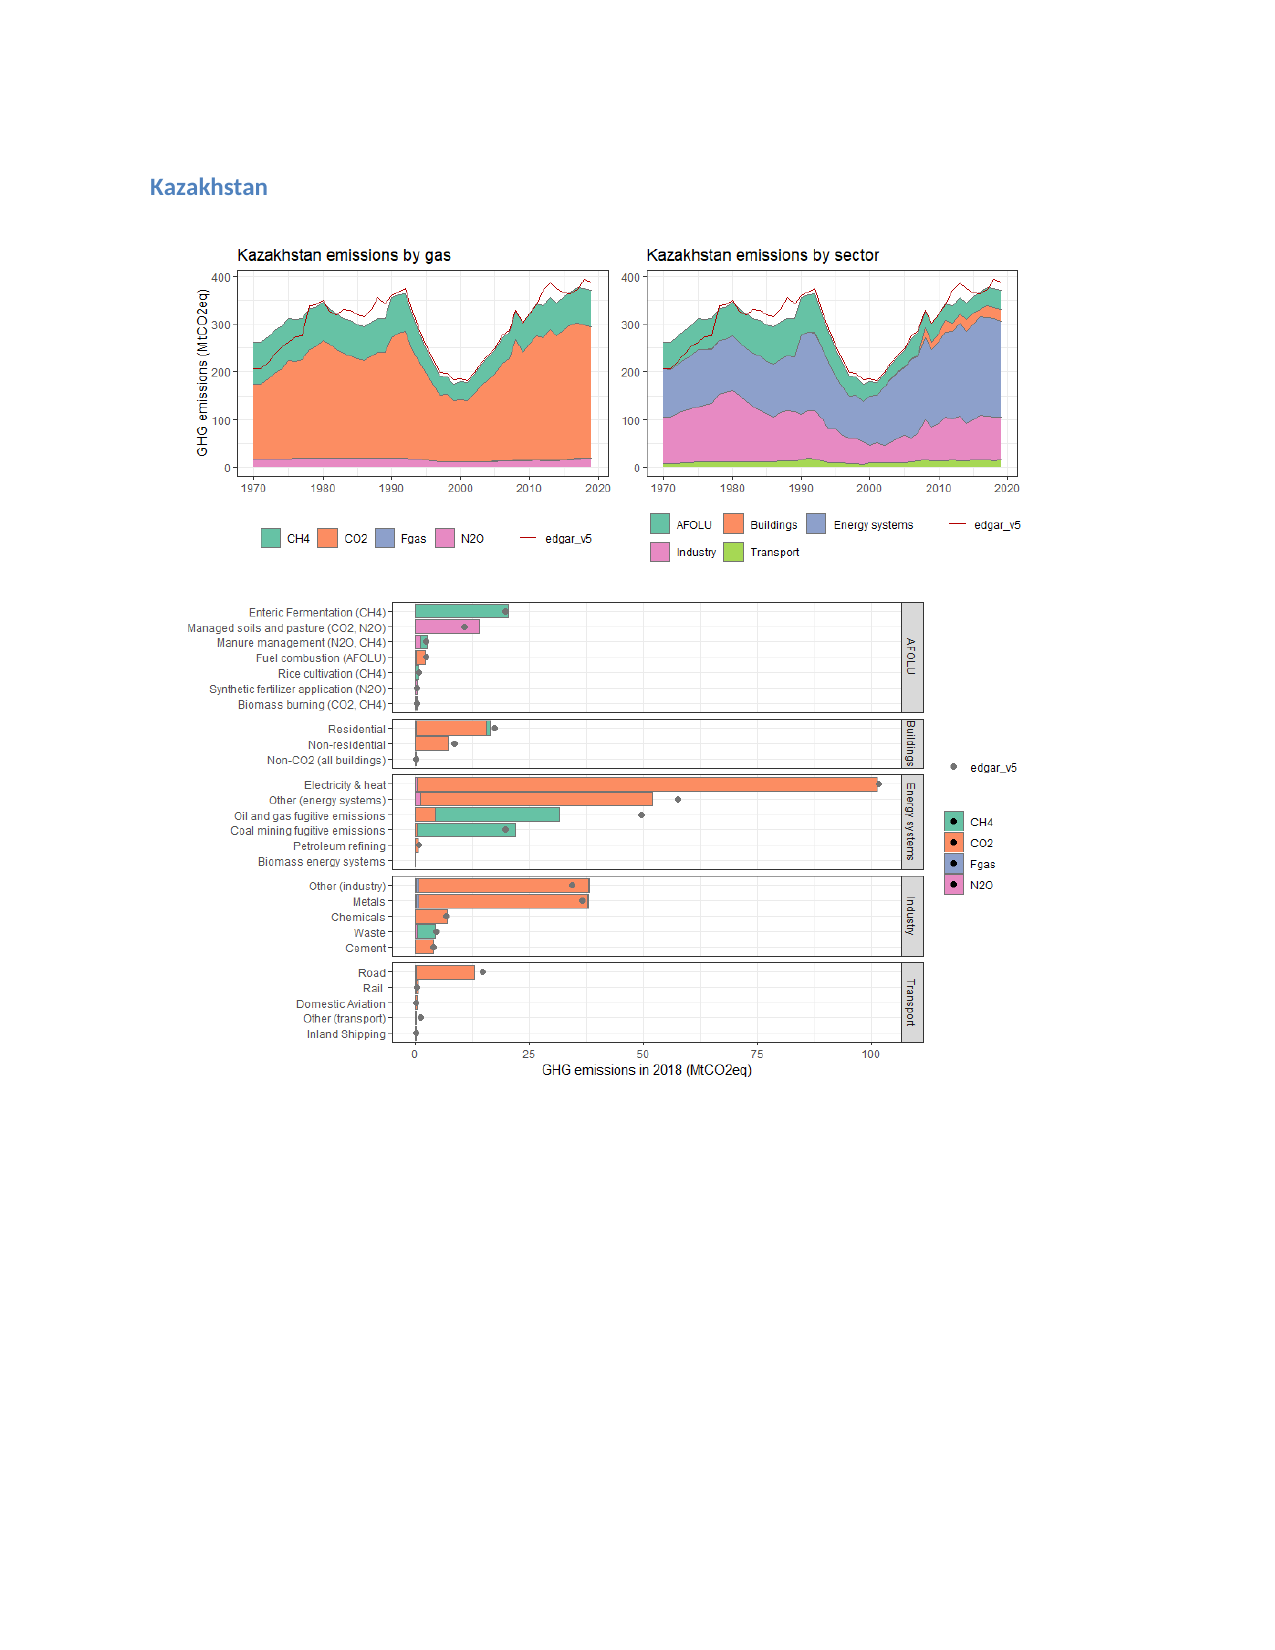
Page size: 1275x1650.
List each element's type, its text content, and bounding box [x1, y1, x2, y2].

subtitle Kazakhstan [150, 171, 1125, 201]
picture [168, 220, 1044, 1096]
